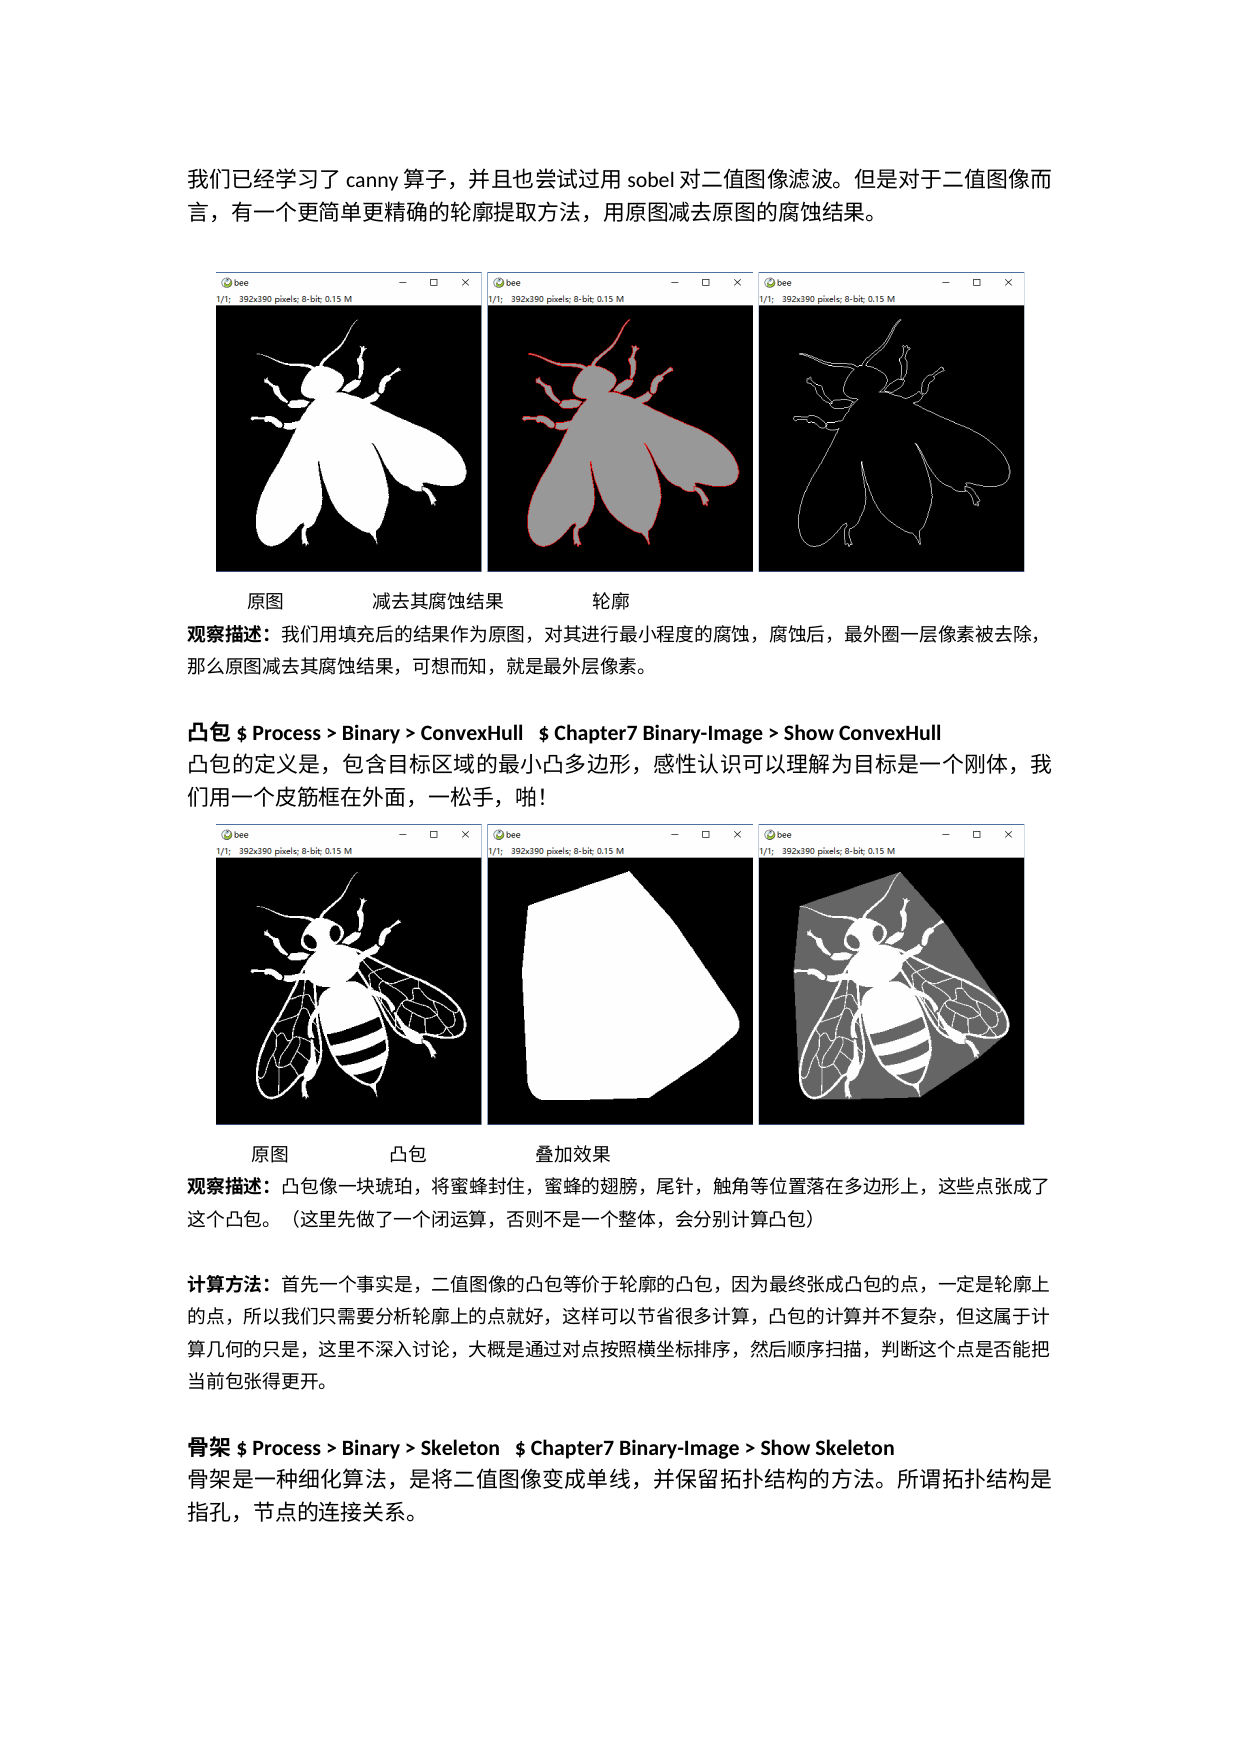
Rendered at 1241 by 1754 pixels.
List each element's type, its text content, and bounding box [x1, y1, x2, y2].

picture [758, 824, 1025, 1125]
text 我们已经学习了canny算子，并且也尝试过用sobel对二值图像滤波。但是对于二值图像而言，有一个更简单更精确的轮廓提取方法，用原图减去原图的腐蚀结果。 [187, 162, 1053, 227]
text 原图 减去其腐蚀结果 轮廓 [187, 584, 1053, 617]
picture [216, 824, 482, 1125]
text 凸包 $ Process > Binary > ConvexHull $ Chapter7 Binary-Image > Show ConvexHull [187, 714, 1053, 747]
picture [758, 272, 1025, 572]
text 观察描述：我们用填充后的结果作为原图，对其进行最小程度的腐蚀，腐蚀后，最外圈一层像素被去除，那么原图减去其腐蚀结果，可想而知，就是最外层像素。 [187, 617, 1053, 682]
text 计算方法：首先一个事实是，二值图像的凸包等价于轮廓的凸包，因为最终张成凸包的点，一定是轮廓上的点，所以我们只需要分析轮廓上的点就好，这样可以节省很多计算，凸包的计算并不复杂，但这属于计算几何的只是，这里不深入讨论，大概是通过对点按照横坐标排序，然后顺序扫描，判断这个点是否能把当前包张得更开。 [187, 1267, 1053, 1397]
text 骨架 $ Process > Binary > Skeleton $ Chapter7 Binary-Image > Show Skeleton [187, 1429, 1053, 1462]
picture [487, 824, 753, 1125]
text 原图 凸包 叠加效果 [187, 1137, 1053, 1169]
text 凸包的定义是，包含目标区域的最小凸多边形，感性认识可以理解为目标是一个刚体，我们用一个皮筋框在外面，一松手，啪！ [187, 747, 1053, 812]
text 观察描述：凸包像一块琥珀，将蜜蜂封住，蜜蜂的翅膀，尾针，触角等位置落在多边形上，这些点张成了这个凸包。（这里先做了一个闭运算，否则不是一个整体，会分别计算凸包） [187, 1169, 1053, 1234]
picture [487, 272, 753, 572]
text 骨架是一种细化算法，是将二值图像变成单线，并保留拓扑结构的方法。所谓拓扑结构是指孔，节点的连接关系。 [187, 1462, 1053, 1527]
picture [216, 272, 482, 572]
